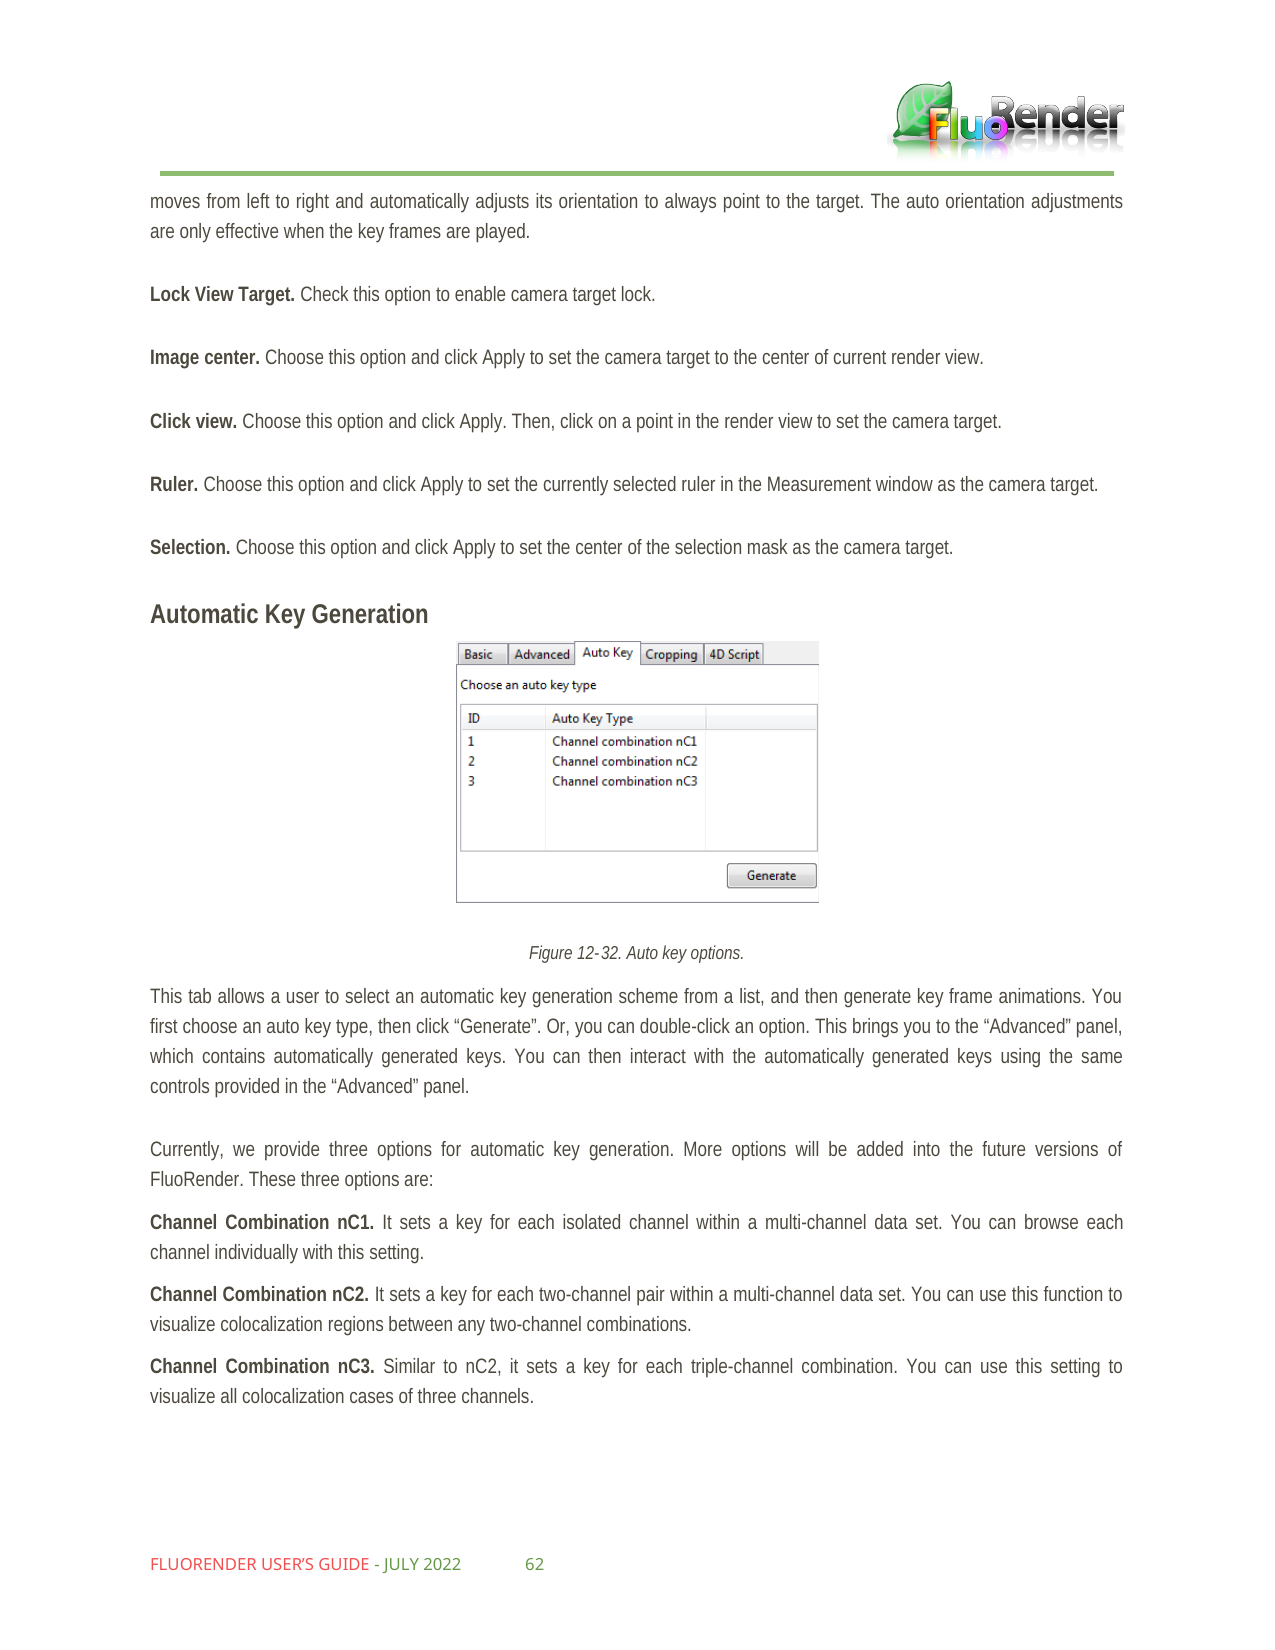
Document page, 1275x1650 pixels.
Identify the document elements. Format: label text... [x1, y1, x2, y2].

subtitle Automatic Key Generation [150, 598, 1125, 629]
text Ruler. Choose this option and click Apply to set the currently selected ruler in the Measurement window as the camera target. [150, 472, 1125, 496]
text Image center. Choose this option and click Apply to set the camera target to the center of current render view. [150, 345, 1125, 369]
text Currently, we provide three options for automatic key generation. More options will be added into the future versions of FluoRender. These three options are: [150, 1137, 1125, 1191]
picture [887, 75, 1125, 165]
text Lock View Target. Check this option to enable camera target lock. [150, 282, 1125, 306]
text Channel Combination nC2. It sets a key for each two-channel pair within a multi-channel data set. You can use this function to visualize colocalization regions between any two-channel combinations. [150, 1282, 1125, 1336]
picture [456, 641, 819, 903]
text This tab allows a user to select an automatic key generation scheme from a list, and then generate key frame animations. You first choose an auto key type, then click “Generate”. Or, you can double-click an option. This brings you to the “Advanced” panel, which contains automatically generated keys. You can then interact with the automatically generated keys using the same controls provided in the “Advanced” panel. [150, 984, 1125, 1098]
text Selection. Choose this option and click Apply to set the center of the selection mask as the camera target. [150, 535, 1125, 559]
text Channel Combination nC3. Similar to nC2, it sets a key for each triple-channel combination. You can use this setting to visualize all colocalization cases of three channels. [150, 1354, 1125, 1408]
text Channel Combination nC1. It sets a key for each isolated channel within a multi-channel data set. You can browse each channel individually with this setting. [150, 1210, 1125, 1263]
text Click view. Choose this option and click Apply. Then, click on a point in the render view to set the camera target. [150, 408, 1125, 432]
